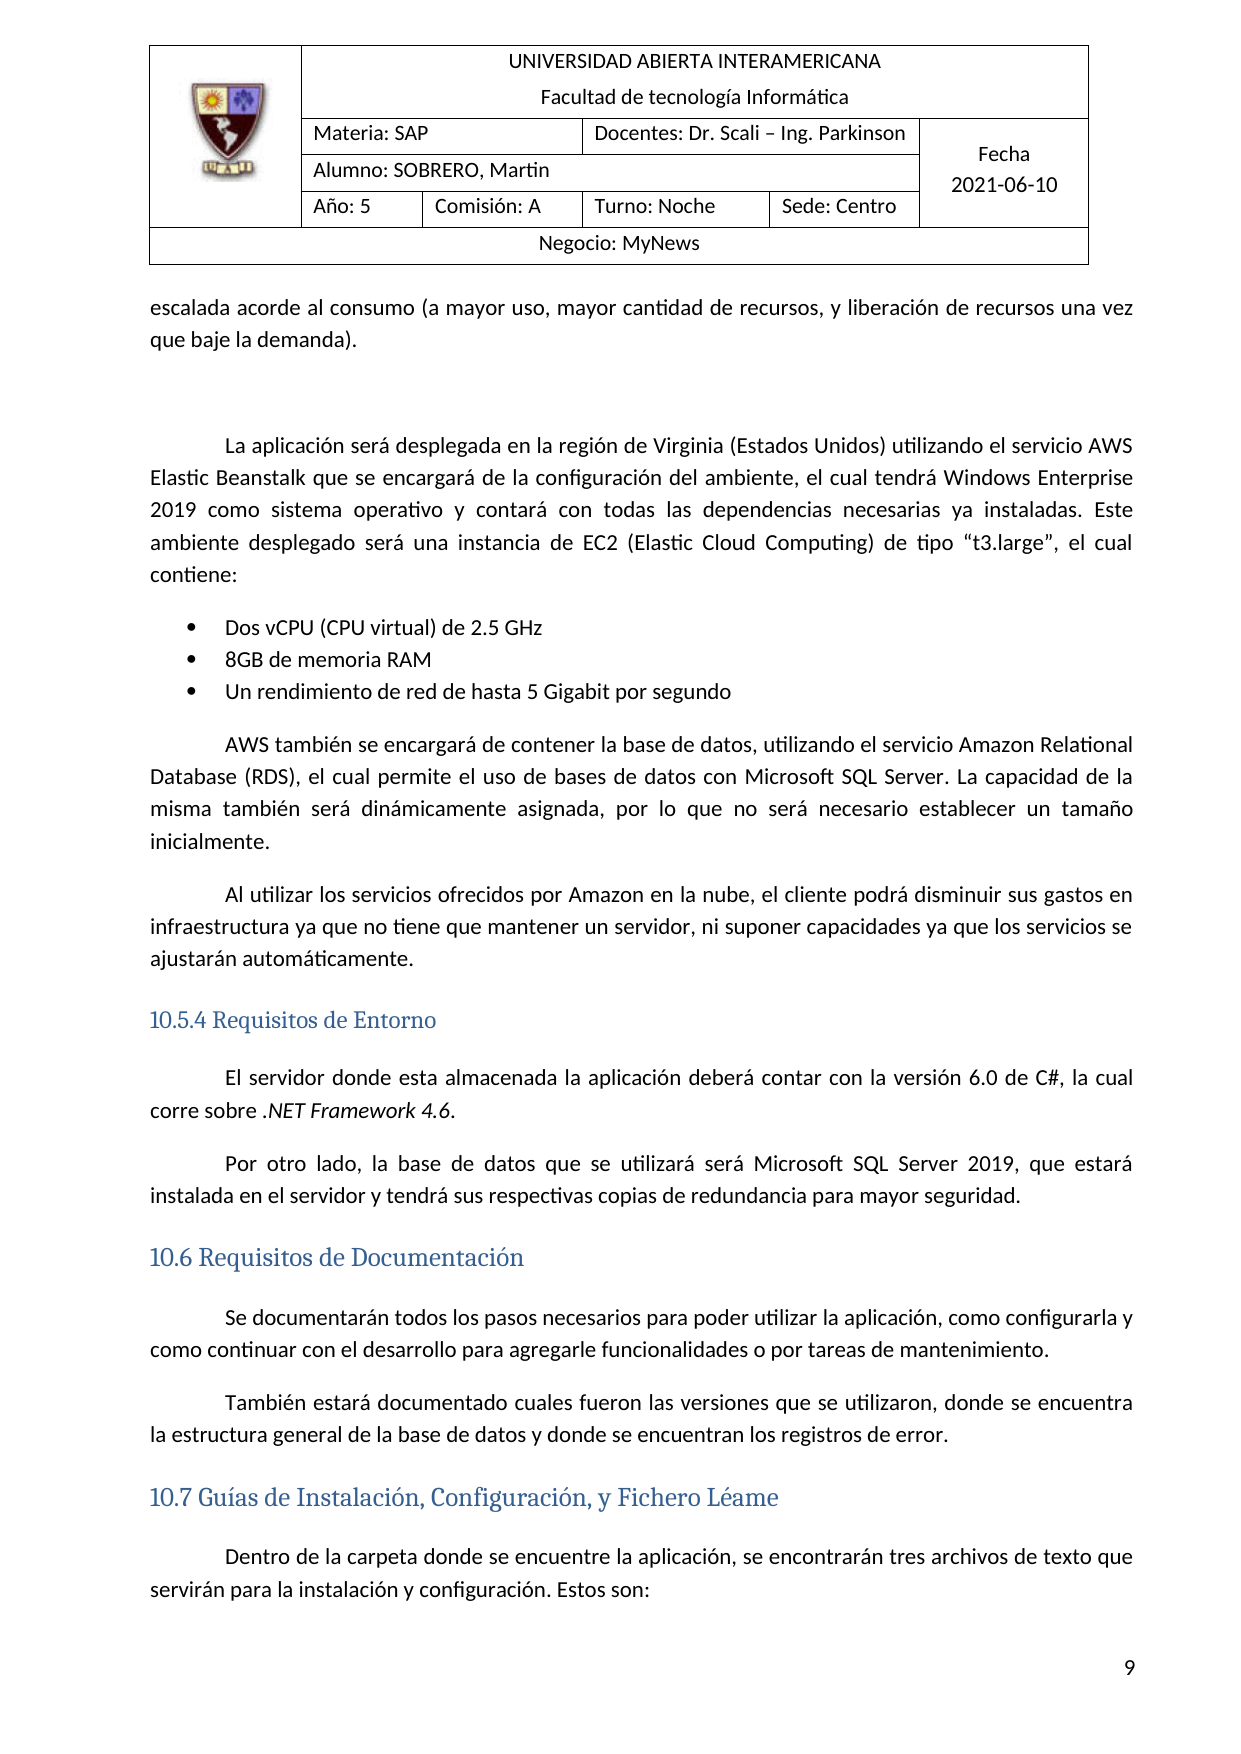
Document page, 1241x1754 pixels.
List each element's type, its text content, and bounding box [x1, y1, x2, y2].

subtitle 10.7 Guías de Instalación, Configuración, y Fichero Léame [150, 1482, 1135, 1513]
list 8GB de memoria RAM [187, 645, 1135, 673]
list Dos vCPU (CPU virtual) de 2.5 GHz [187, 613, 1135, 641]
text Por otro lado, la base de datos que se utilizará será Microsoft SQL Server 2019, que estará instalada en el servidor y tendrá sus respectivas copias de redundancia para mayor seguridad. [150, 1149, 1135, 1209]
list Un rendimiento de red de hasta 5 Gigabit por segundo [187, 677, 1135, 705]
text AWS también se encargará de contener la base de datos, utilizando el servicio Amazon Relational Database (RDS), el cual permite el uso de bases de datos con Microsoft SQL Server. La capacidad de la misma también será dinámicamente asignada, por lo que no será necesario establecer un tamaño inicialmente. [150, 730, 1135, 855]
text Se documentarán todos los pasos necesarios para poder utilizar la aplicación, como configurarla y como continuar con el desarrollo para agregarle funcionalidades o por tareas de mantenimiento. [150, 1303, 1135, 1363]
subtitle 10.5.4 Requisitos de Entorno [150, 1006, 1135, 1034]
text Al utilizar los servicios ofrecidos por Amazon en la nube, el cliente podrá disminuir sus gastos en infraestructura ya que no tiene que mantener un servidor, ni suponer capacidades ya que los servicios se ajustarán automáticamente. [150, 880, 1135, 972]
text También estará documentado cuales fueron las versiones que se utilizaron, donde se encuentra la estructura general de la base de datos y donde se encuentran los registros de error. [150, 1388, 1135, 1448]
text La aplicación será desplegada en la región de Virginia (Estados Unidos) utilizando el servicio AWS Elastic Beanstalk que se encargará de la configuración del ambiente, el cual tendrá Windows Enterprise 2019 como sistema operativo y contará con todas las dependencias necesarias ya instaladas. Este ambiente desplegado será una instancia de EC2 (Elastic Cloud Computing) de tipo “t3.large”, el cual contiene: [150, 431, 1135, 588]
text Dentro de la carpeta donde se encuentre la aplicación, se encontrarán tres archivos de texto que servirán para la instalación y configuración. Estos son: [150, 1542, 1135, 1603]
picture [177, 74, 278, 187]
text El servidor donde esta almacenada la aplicación deberá contar con la versión 6.0 de C#, la cual corre sobre .NET Framework 4.6. [150, 1063, 1135, 1124]
subtitle 10.6 Requisitos de Documentación [150, 1242, 1135, 1273]
